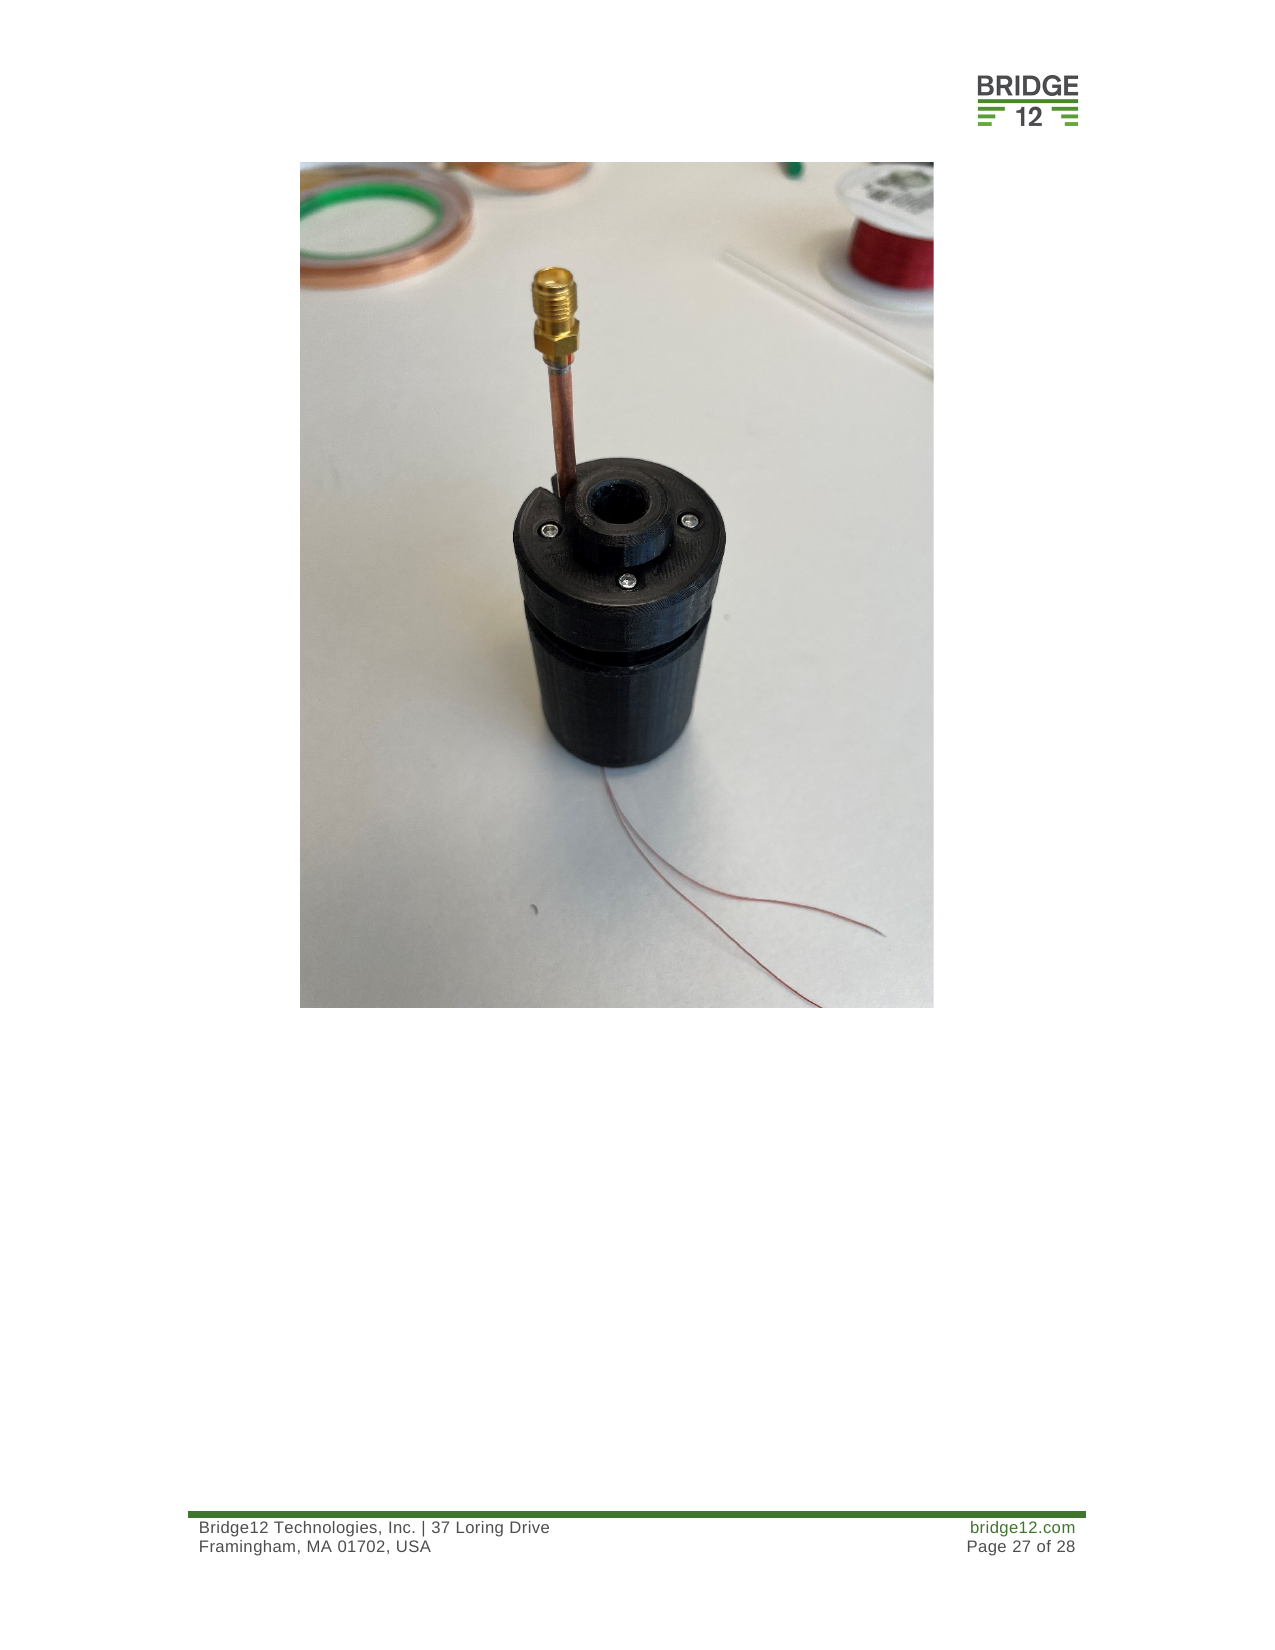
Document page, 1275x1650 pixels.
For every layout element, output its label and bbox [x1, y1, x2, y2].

picture [977, 75, 1079, 126]
picture [300, 162, 934, 1008]
